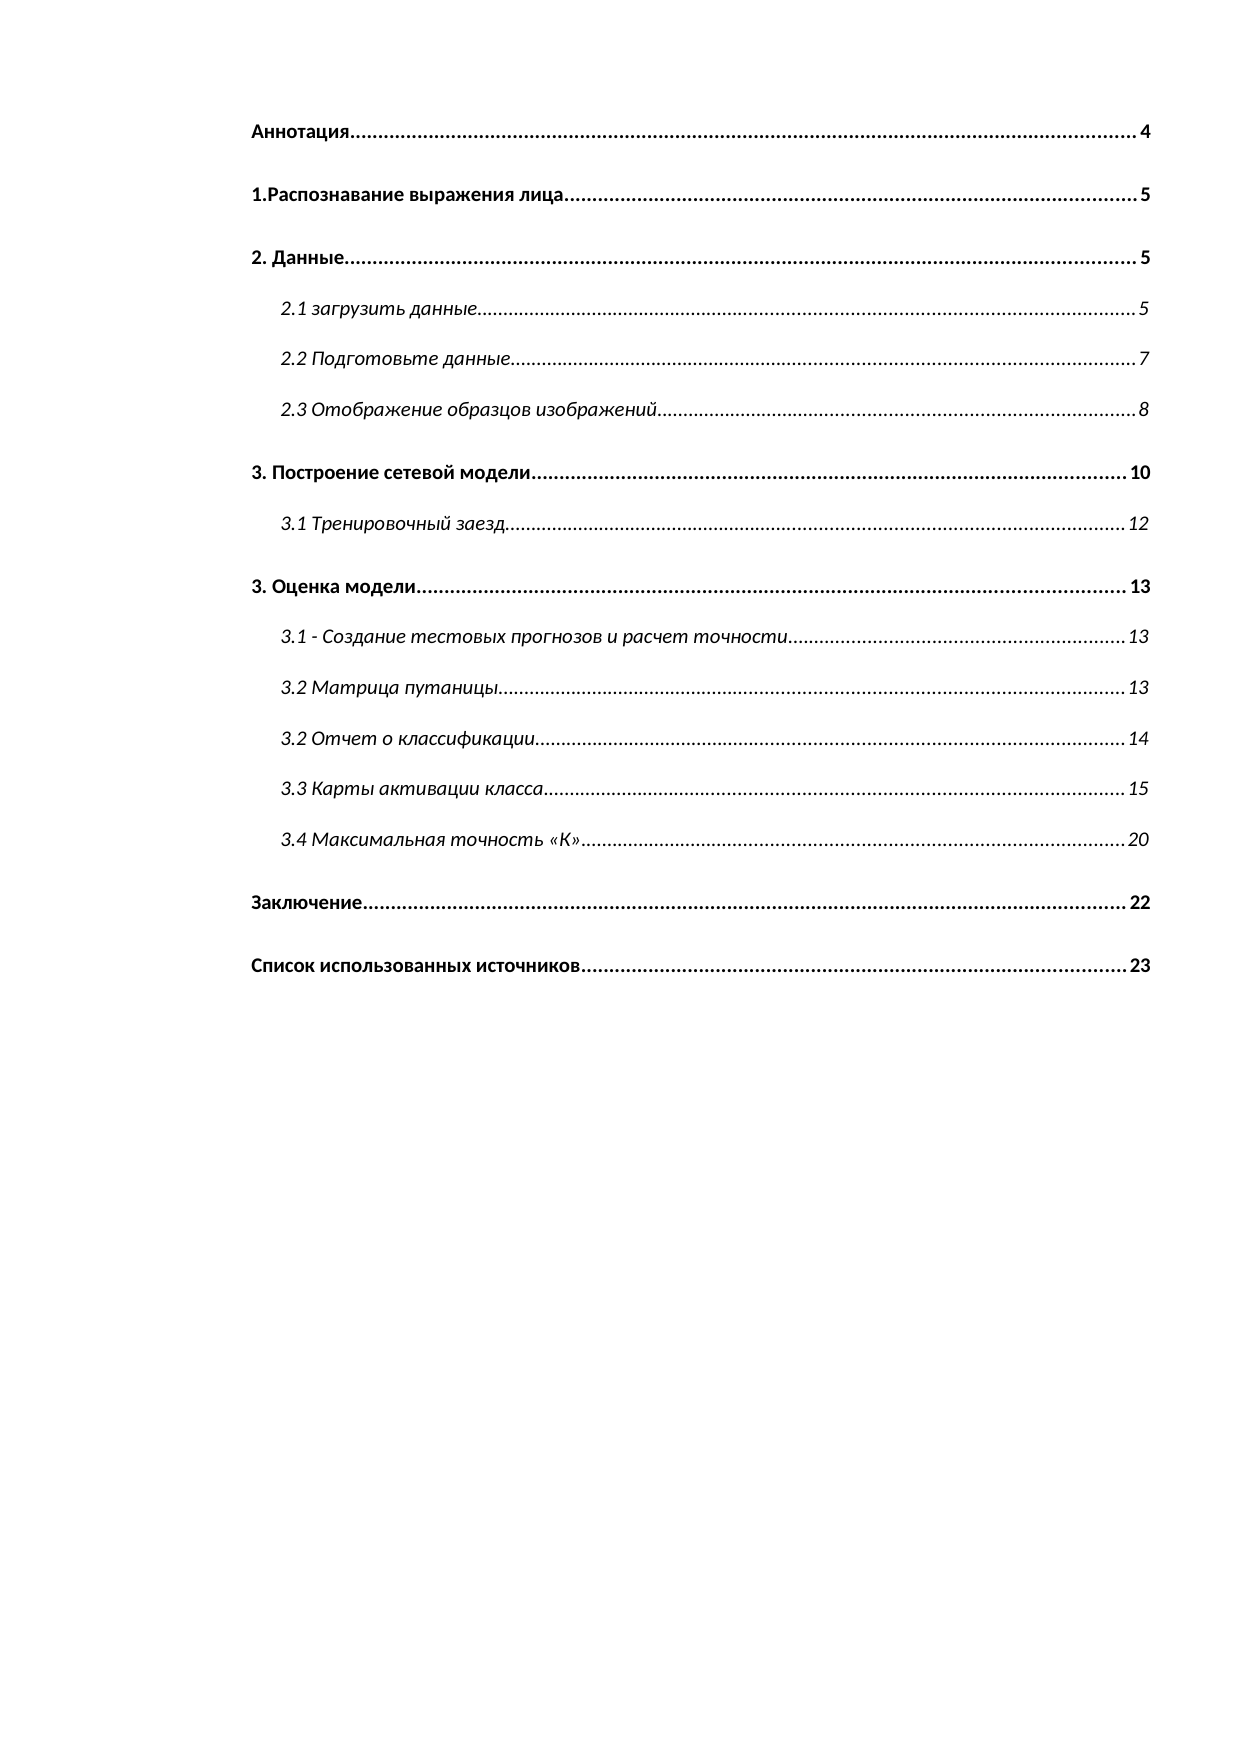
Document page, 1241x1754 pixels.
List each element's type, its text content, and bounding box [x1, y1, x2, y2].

text Аннотация 4 [177, 118, 1152, 143]
text 3. Построение сетевой модели 10 [177, 459, 1152, 485]
text Заключение 22 [177, 889, 1152, 915]
text 2.3 Отображение образцов изображений 8 [206, 396, 1152, 422]
text 3.1 - Создание тестовых прогнозов и расчет точности 13 [206, 624, 1152, 649]
text 3.2 Матрица путаницы 13 [206, 674, 1152, 700]
text 2.1 загрузить данные 5 [206, 295, 1152, 320]
text 2. Данные 5 [177, 244, 1152, 270]
text 3.3 Карты активации класса 15 [206, 776, 1152, 801]
text 3.1 Тренировочный заезд 12 [206, 510, 1152, 535]
text 2.2 Подготовьте данные 7 [206, 346, 1152, 371]
text 3.4 Максимальная точность «К» 20 [206, 826, 1152, 852]
text 3.2 Отчет о классификации 14 [206, 725, 1152, 750]
text 3. Оценка модели 13 [177, 573, 1152, 598]
text Список использованных источников 23 [177, 952, 1152, 978]
text 1.Распознавание выражения лица 5 [177, 181, 1152, 207]
